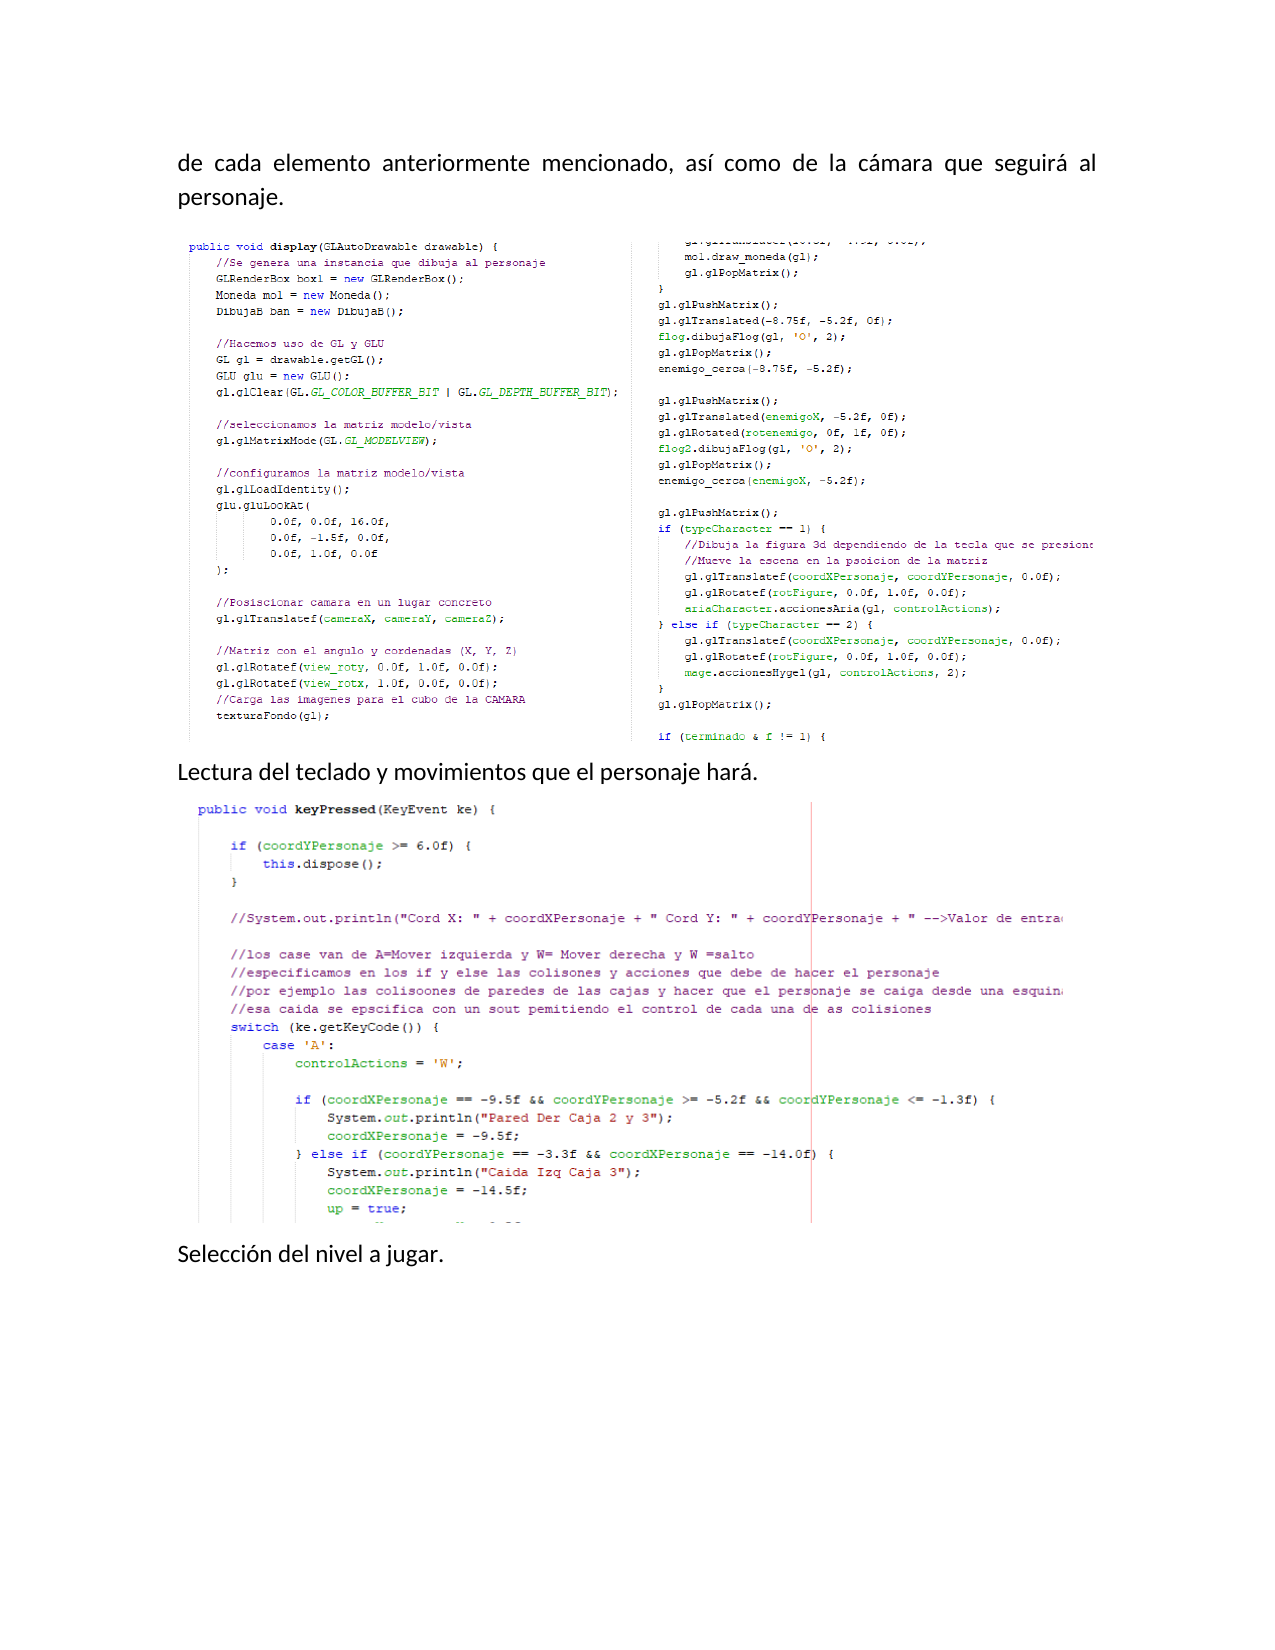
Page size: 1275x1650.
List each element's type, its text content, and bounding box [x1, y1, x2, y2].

text Lectura del teclado y movimientos que el personaje hará. [177, 756, 1098, 787]
text Selección del nivel a jugar. [177, 1238, 1098, 1268]
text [177, 148, 1098, 212]
picture [177, 802, 1063, 1223]
picture [177, 227, 1093, 742]
